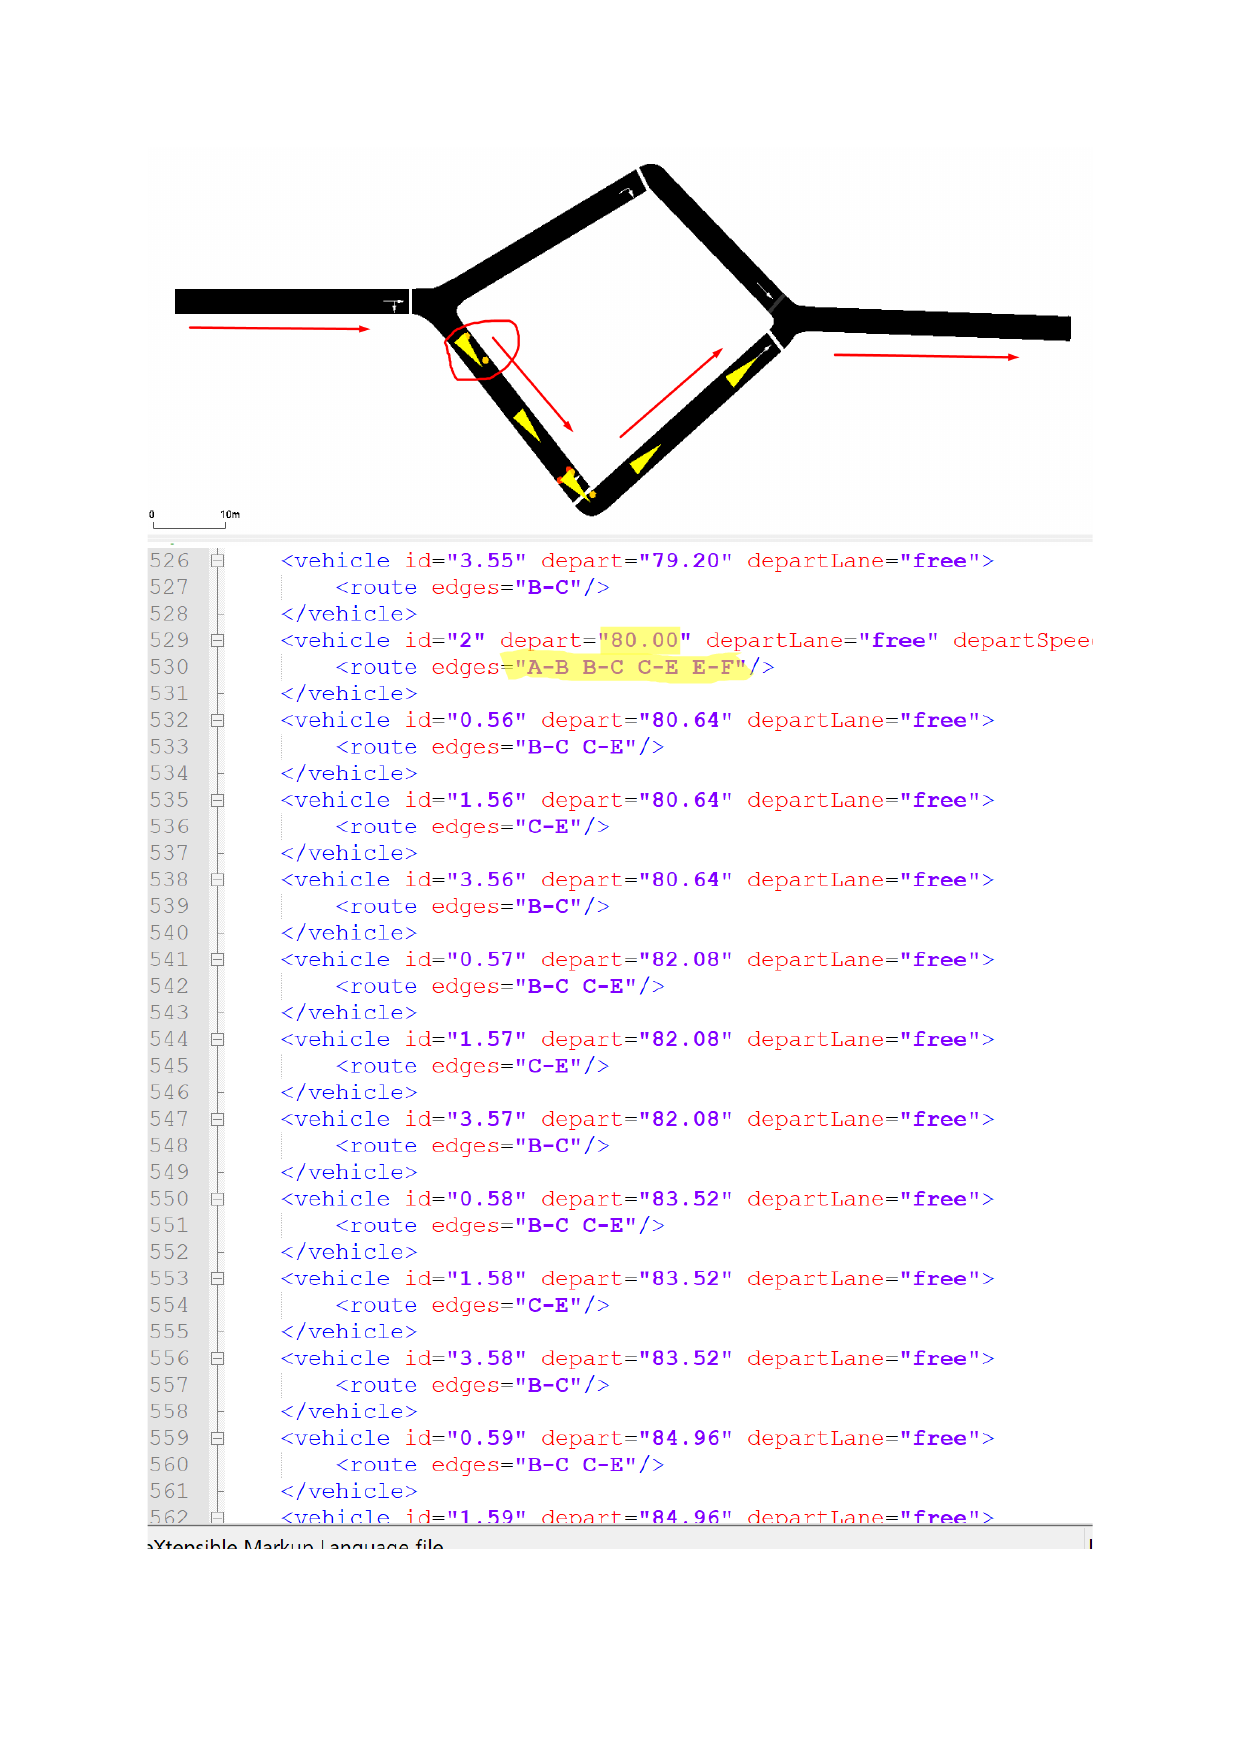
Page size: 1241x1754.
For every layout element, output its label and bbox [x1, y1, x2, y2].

picture [147, 147, 1093, 546]
picture [147, 548, 1093, 1549]
